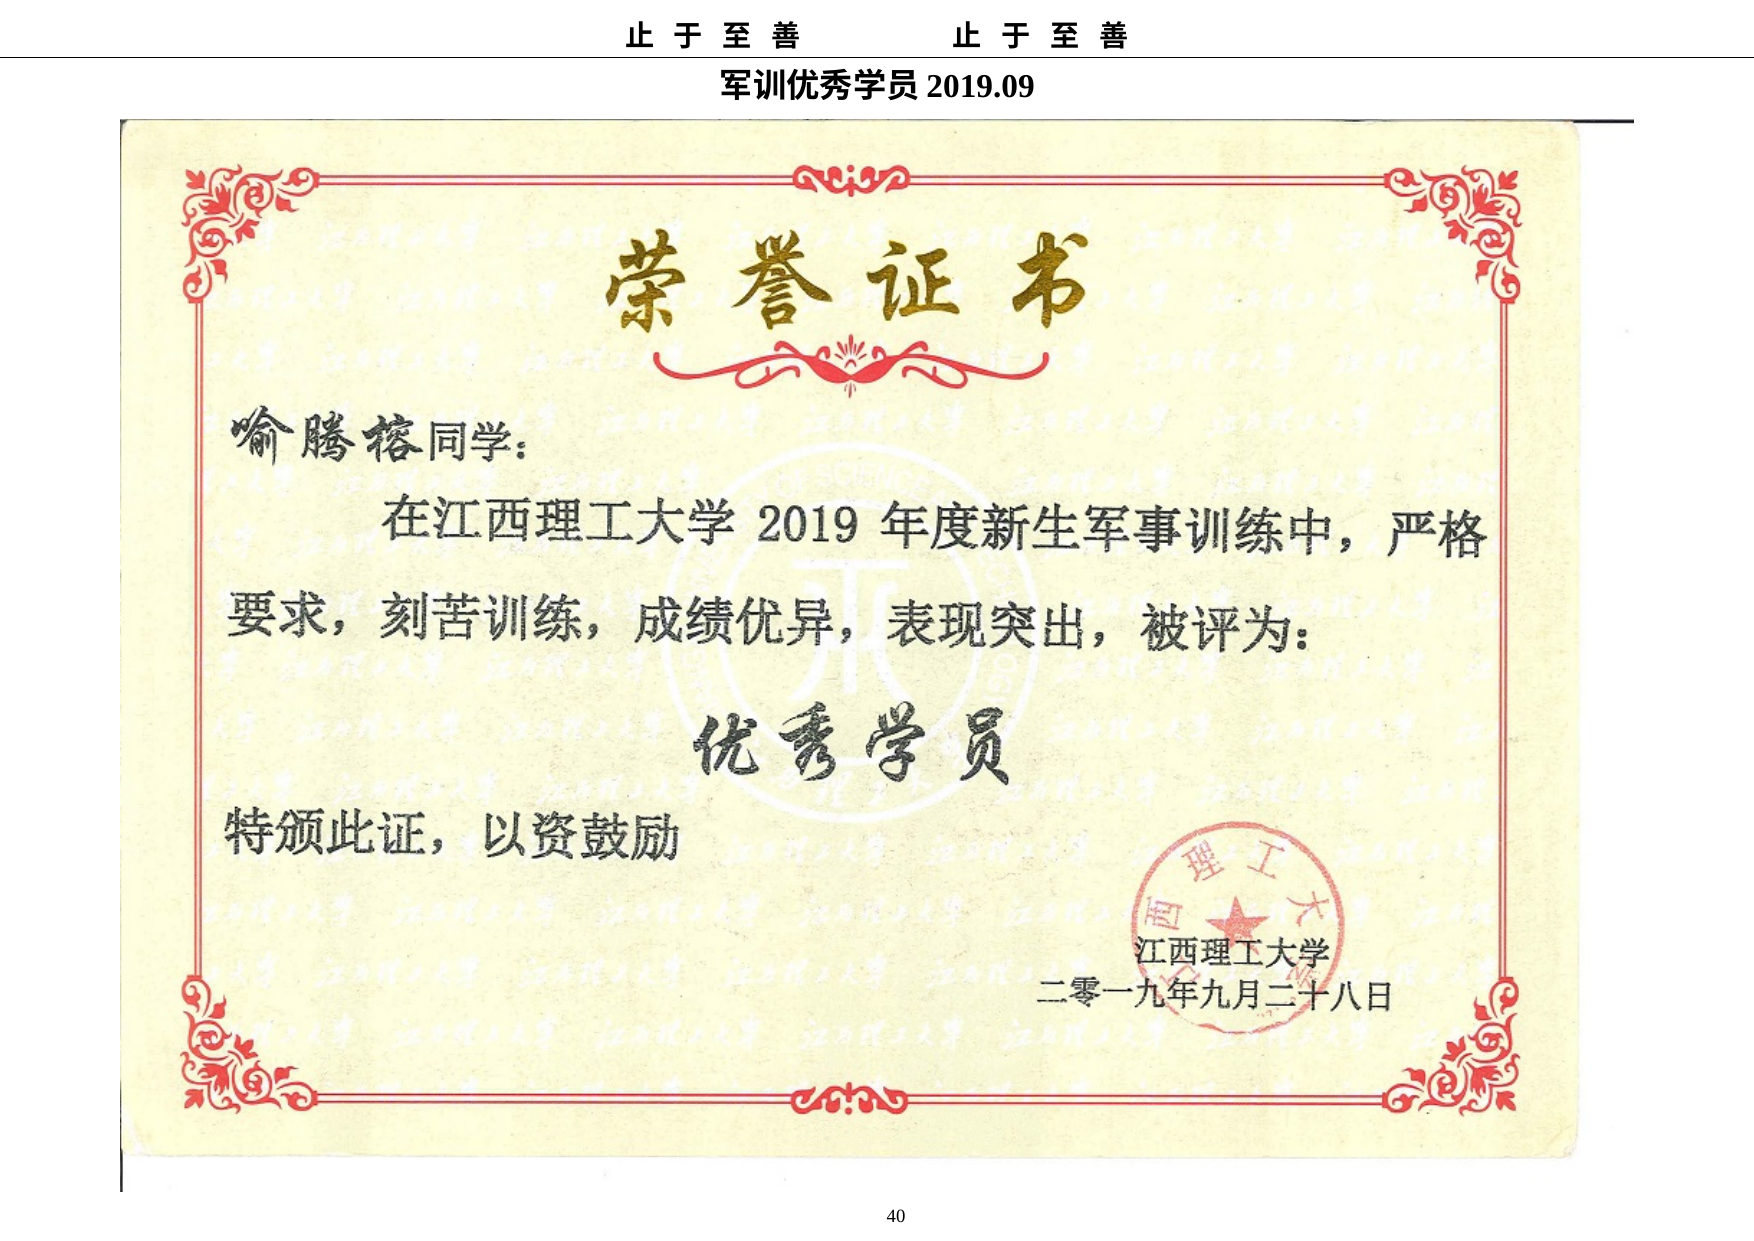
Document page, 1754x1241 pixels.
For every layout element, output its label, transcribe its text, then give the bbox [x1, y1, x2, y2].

title 军训优秀学员2019.09 [0, 58, 1754, 107]
picture [120, 119, 1634, 1192]
